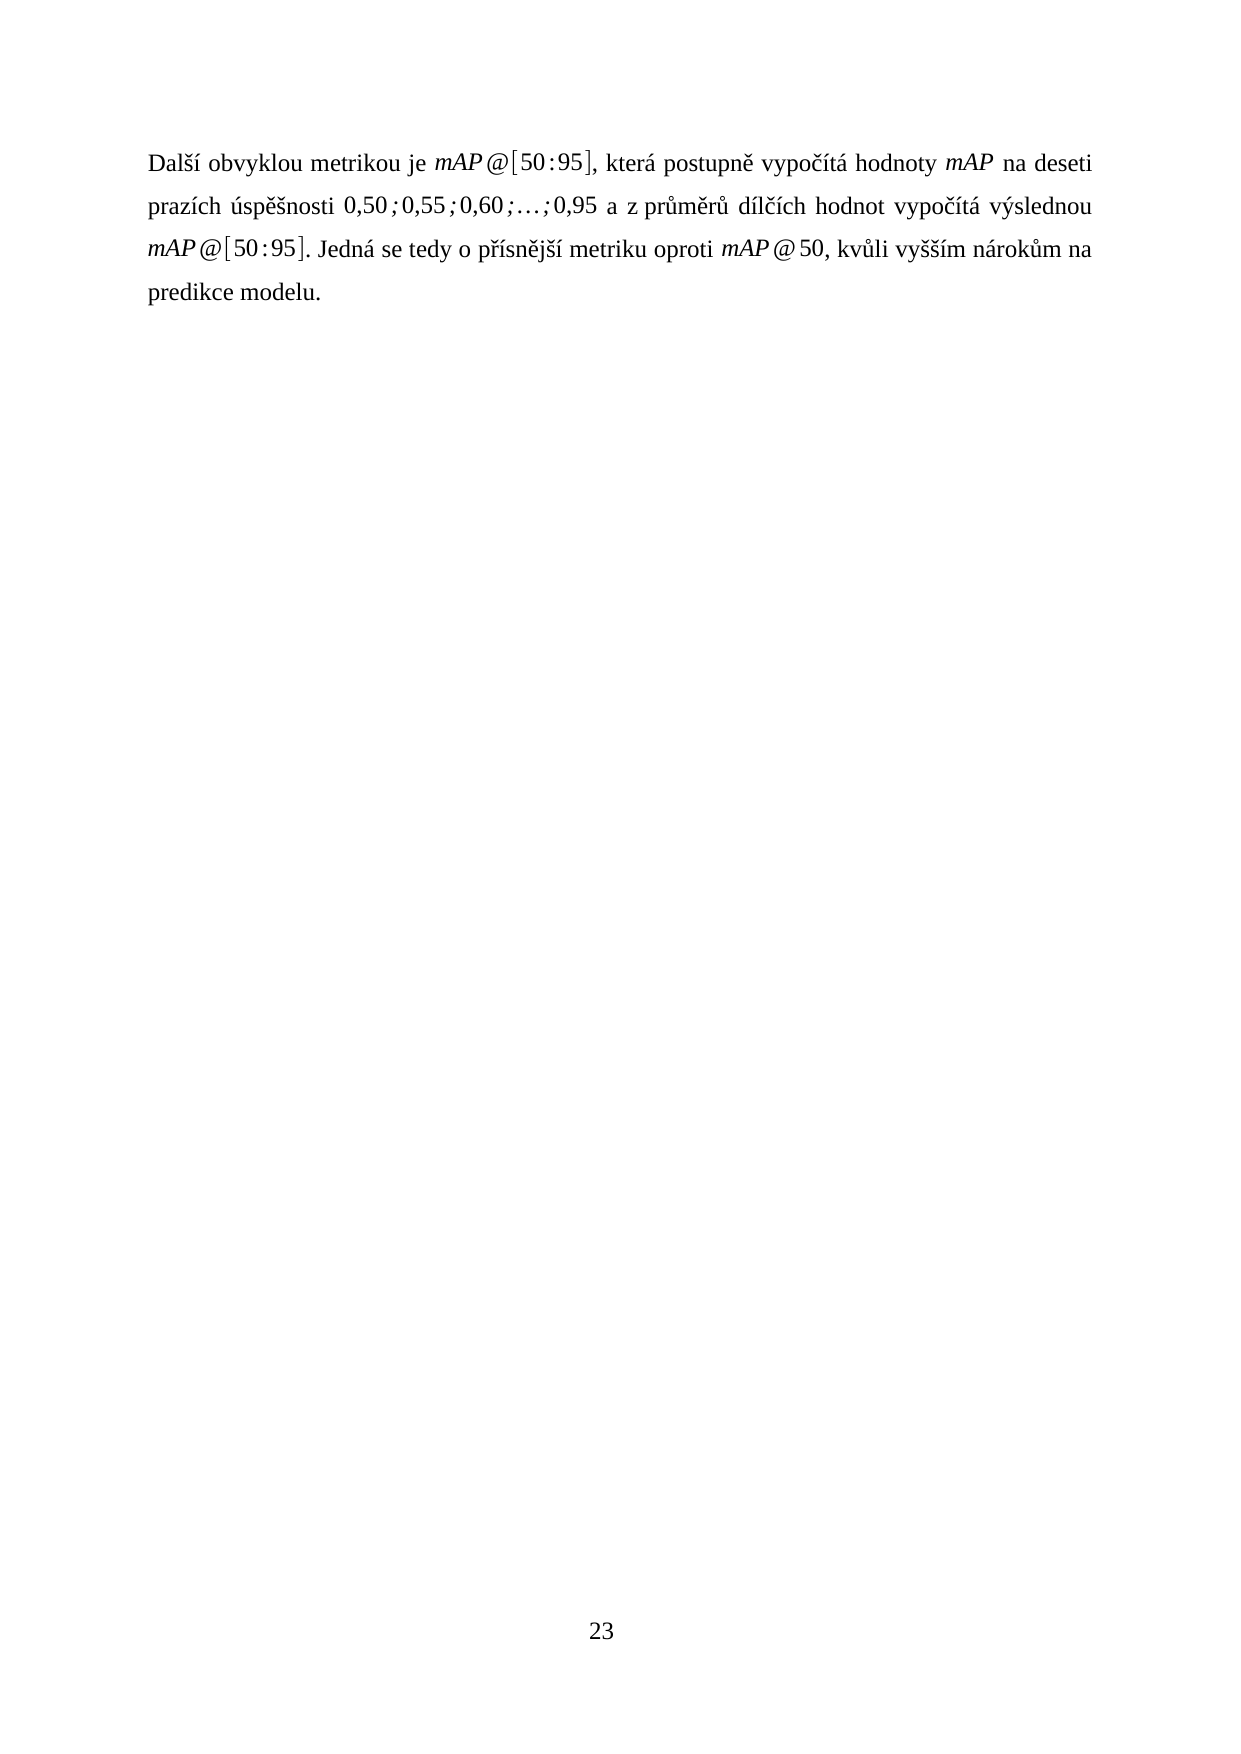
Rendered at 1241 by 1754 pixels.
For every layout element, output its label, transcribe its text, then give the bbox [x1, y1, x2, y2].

text Další obvyklou metrikou je , která postupně vypočítá hodnoty na deseti prazích úspěšnosti a z průměrů dílčích hodnot vypočítá výslednou . Jedná se tedy o přísnější metriku oproti , kvůli vyšším nárokům na predikce modelu. [148, 148, 1092, 306]
